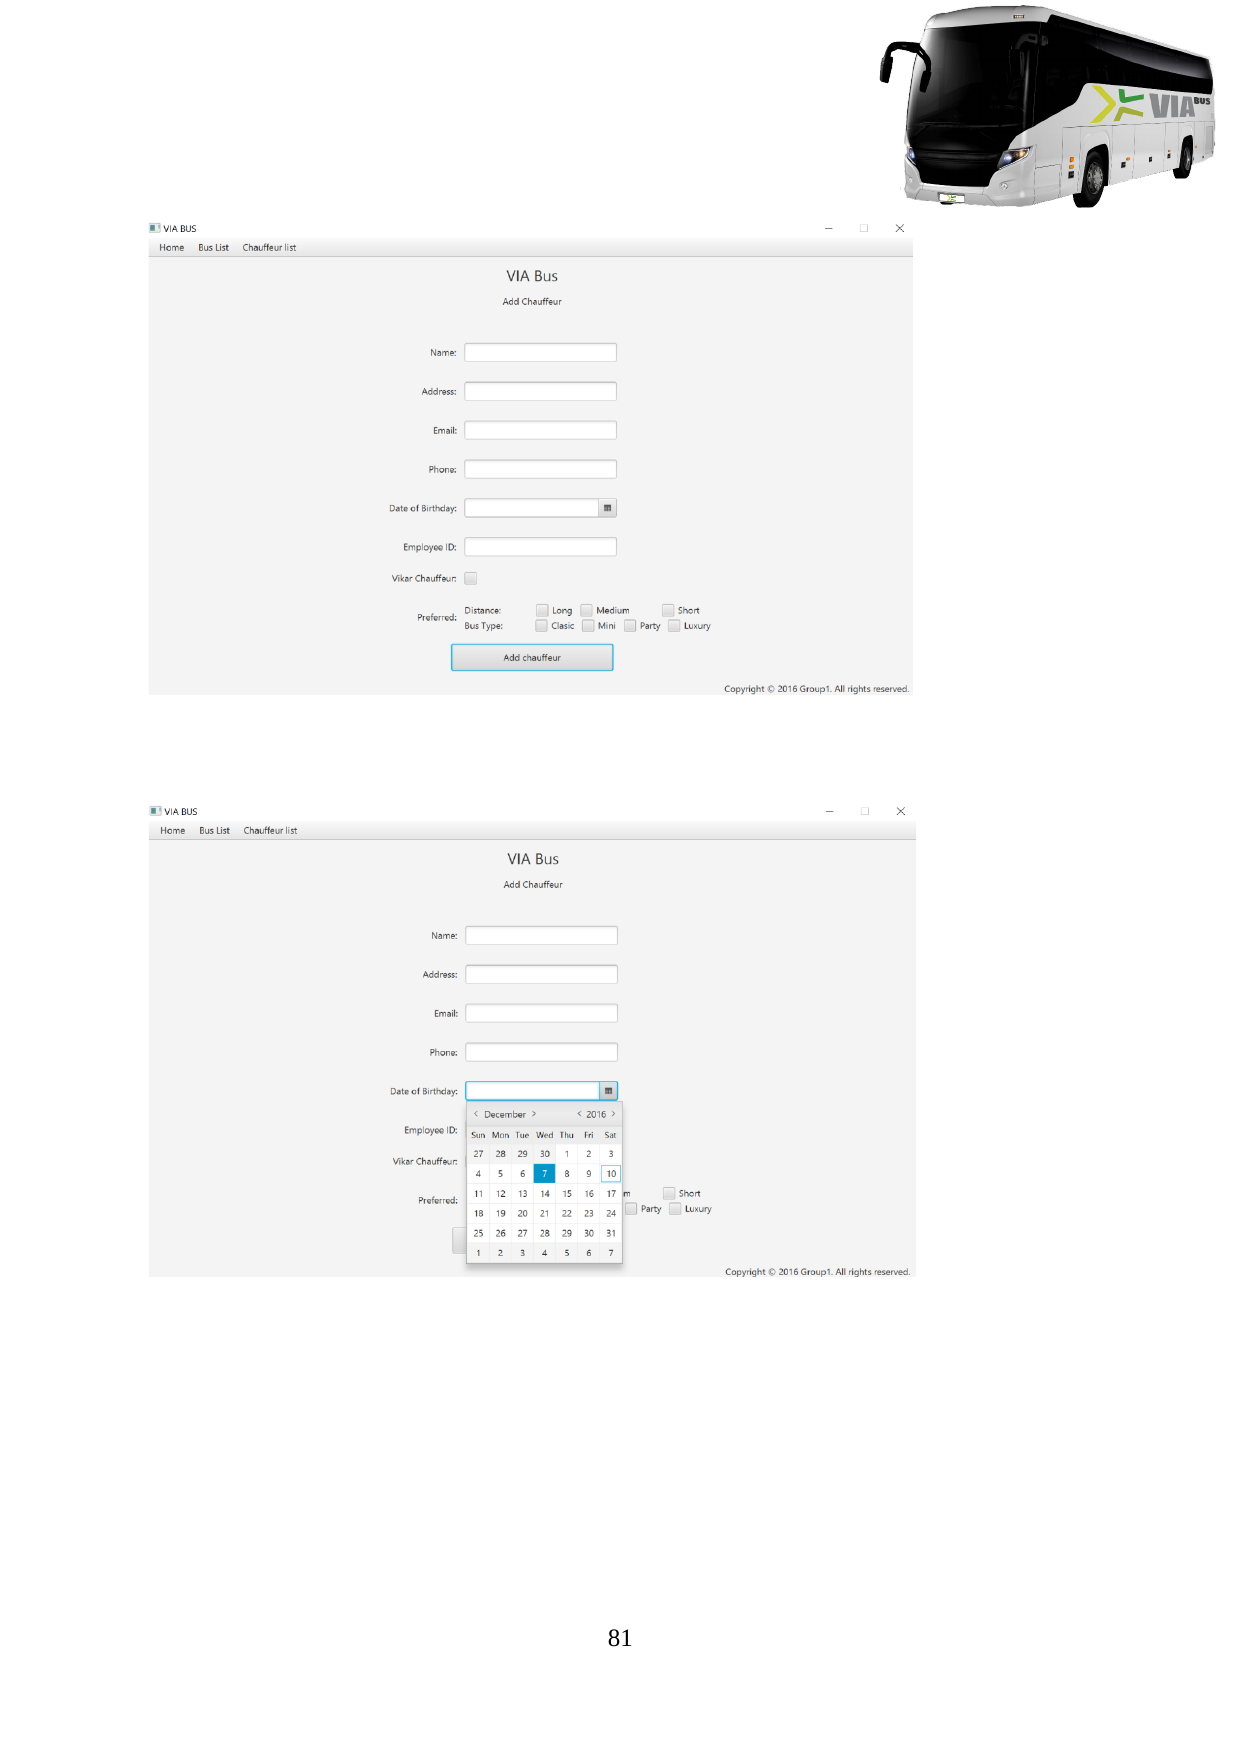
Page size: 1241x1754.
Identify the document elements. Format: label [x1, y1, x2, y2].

picture [147, 222, 916, 699]
picture [147, 804, 919, 1278]
picture [874, 0, 1218, 213]
